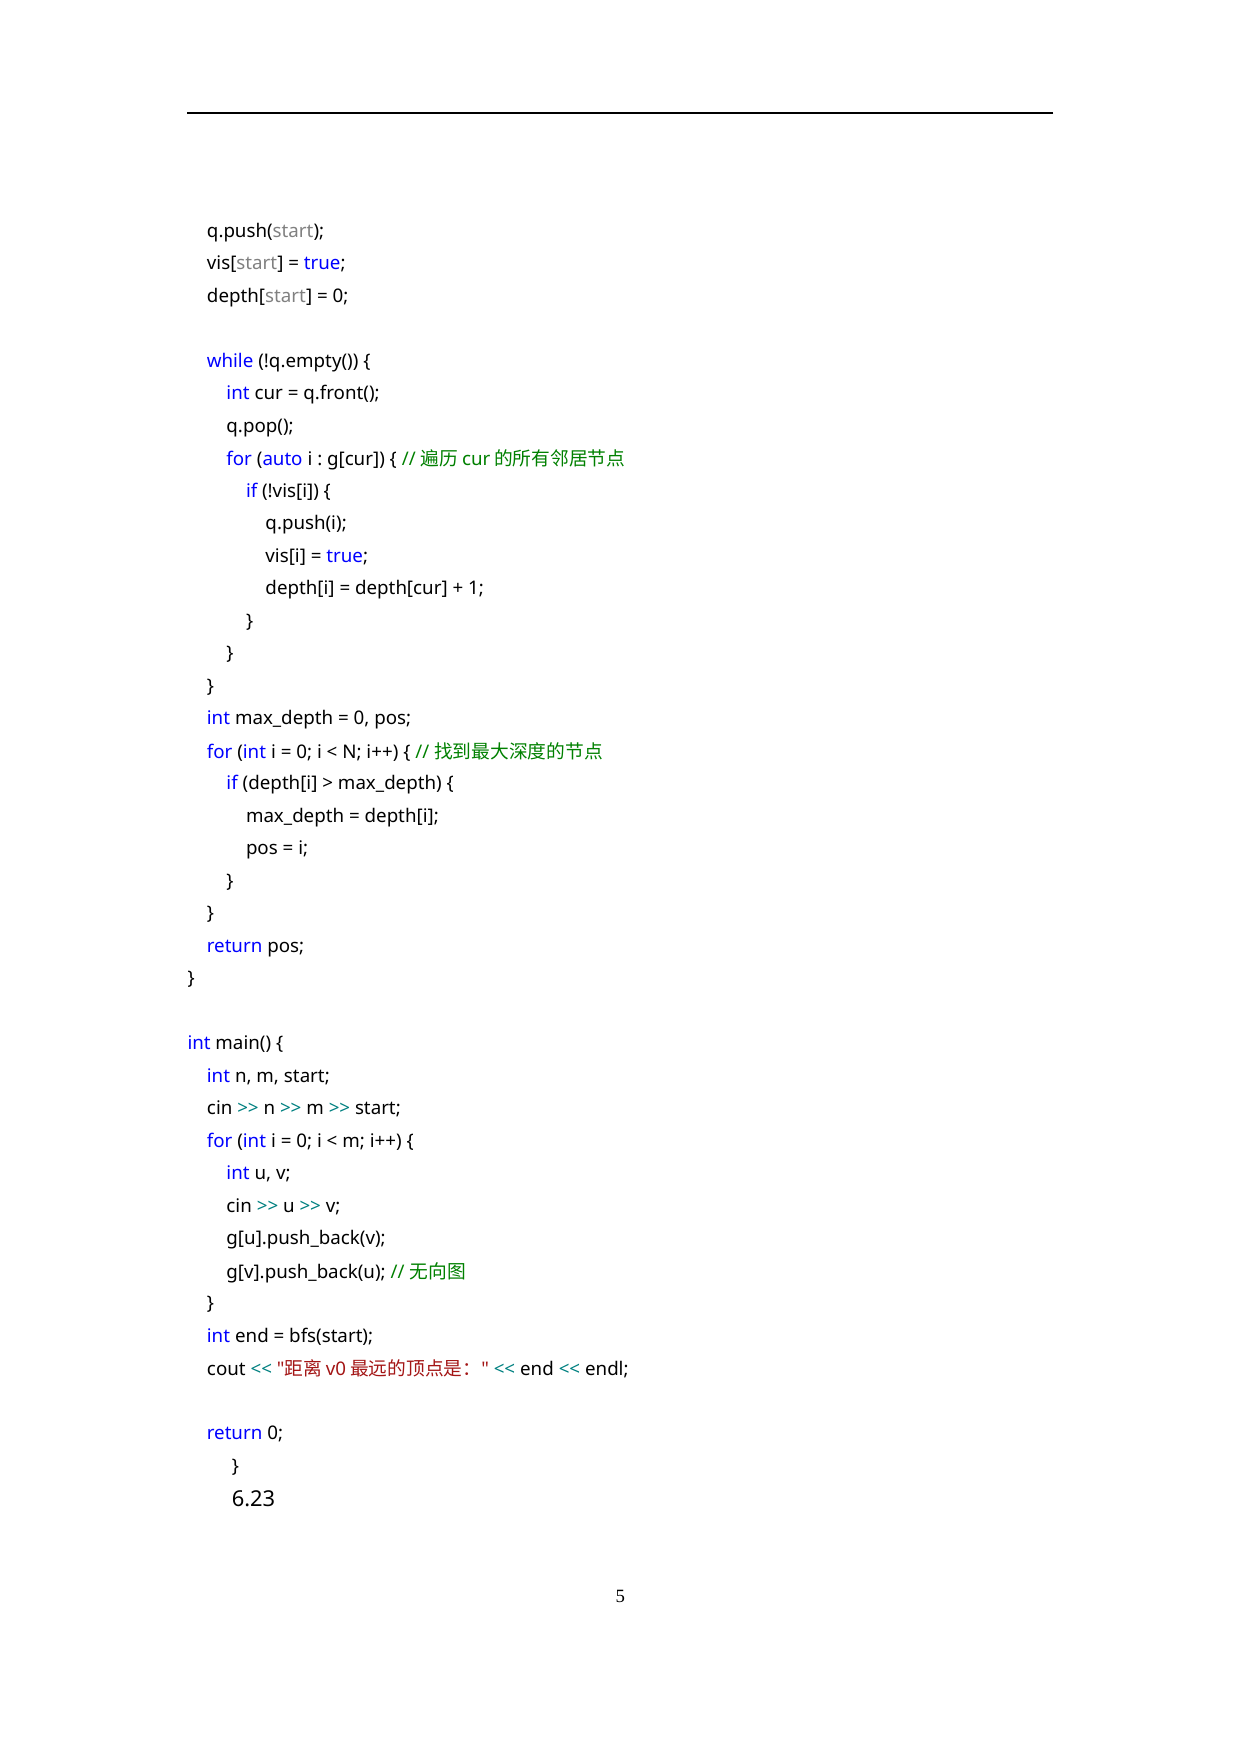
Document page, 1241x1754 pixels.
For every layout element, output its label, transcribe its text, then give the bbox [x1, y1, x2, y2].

text 6.23 [187, 1481, 1053, 1514]
text } [187, 896, 1053, 929]
text } [187, 1286, 1053, 1319]
text depth[start] = 0; [187, 279, 1053, 311]
text return pos; [187, 929, 1053, 961]
text vis[start] = true; [187, 246, 1053, 279]
text for (int i = 0; i < m; i++) { [187, 1124, 1053, 1156]
text } [187, 636, 1053, 669]
text } [187, 864, 1053, 896]
text int cur = q.front(); [187, 376, 1053, 409]
text int u, v; [187, 1156, 1053, 1189]
text g[u].push_back(v); [187, 1221, 1053, 1254]
text int main() { [187, 1026, 1053, 1059]
text int max_depth = 0, pos; [187, 701, 1053, 734]
text for (auto i : g[cur]) { // 遍历cur的所有邻居节点 [187, 441, 1053, 474]
text } [187, 1449, 1053, 1481]
text cin >> u >> v; [187, 1189, 1053, 1221]
text vis[i] = true; [187, 539, 1053, 571]
text } [187, 961, 1053, 994]
text } [187, 669, 1053, 701]
text int n, m, start; [187, 1059, 1053, 1091]
text if (depth[i] > max_depth) { [187, 766, 1053, 799]
text q.push(i); [187, 506, 1053, 539]
text while (!q.empty()) { [187, 344, 1053, 376]
text int end = bfs(start); [187, 1319, 1053, 1351]
text max_depth = depth[i]; [187, 799, 1053, 831]
text depth[i] = depth[cur] + 1; [187, 571, 1053, 604]
text cout << "距离v0最远的顶点是：" << end << endl; [187, 1351, 1053, 1384]
text for (int i = 0; i < N; i++) { // 找到最大深度的节点 [187, 734, 1053, 766]
text return 0; [187, 1416, 1053, 1449]
text cin >> n >> m >> start; [187, 1091, 1053, 1124]
text g[v].push_back(u); // 无向图 [187, 1254, 1053, 1286]
text } [187, 604, 1053, 636]
text q.pop(); [187, 409, 1053, 441]
text pos = i; [187, 831, 1053, 864]
text q.push(start); [187, 214, 1053, 246]
text if (!vis[i]) { [187, 474, 1053, 506]
